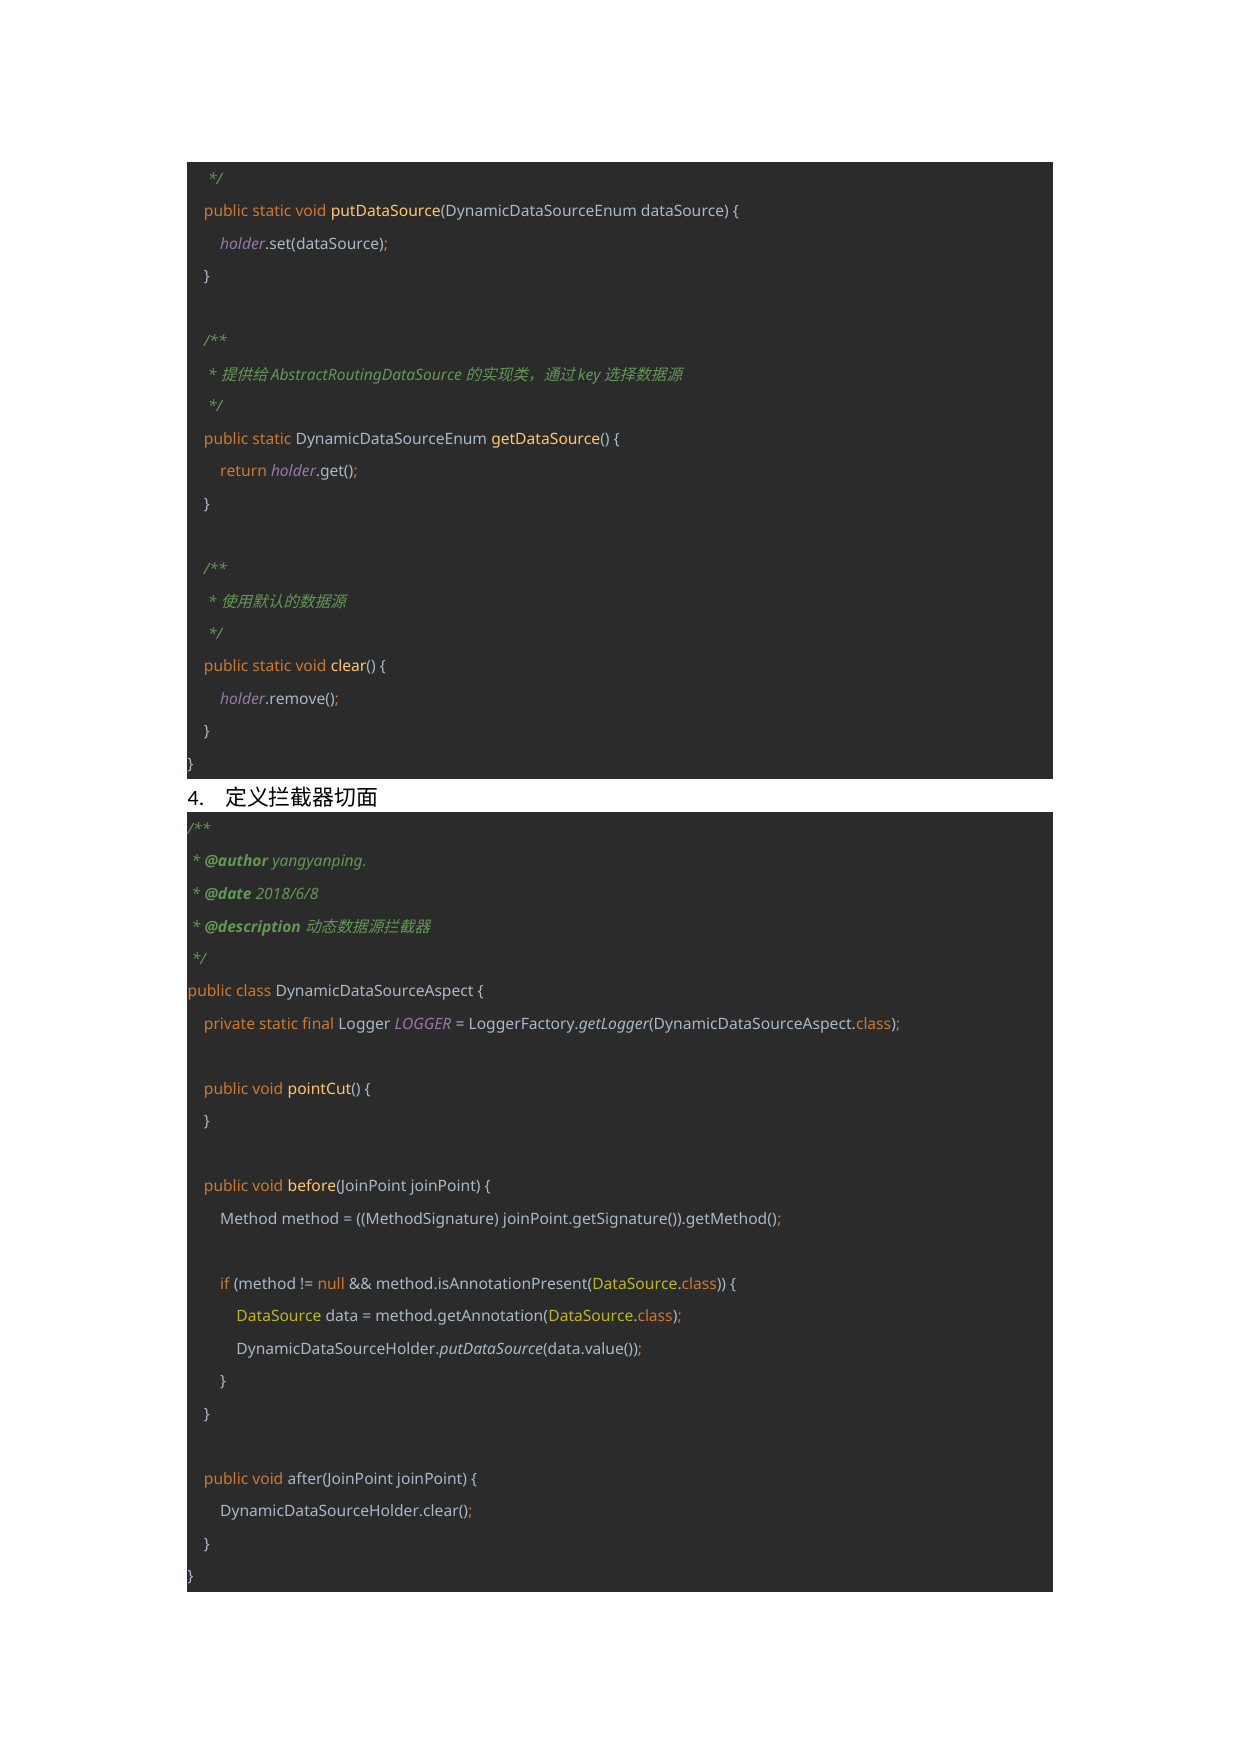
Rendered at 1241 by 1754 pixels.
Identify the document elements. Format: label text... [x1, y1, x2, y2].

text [187, 162, 1053, 779]
list 定义拦截器切面 [187, 779, 1053, 812]
text /** * @author yangyanping. * @date 2018/6/8 * @description 动态数据源拦截器 */ public class DynamicDataSourceAspect { private static final Logger LOGGER = LoggerFactory.getLogger(DynamicDataSourceAspect.class); public void pointCut() { } public void before(JoinPoint joinPoint) { Method method = ((MethodSignature) joinPoint.getSignature()).getMethod(); if (method != null && method.isAnnotationPresent(DataSource.class)) { DataSource data = method.getAnnotation(DataSource.class); DynamicDataSourceHolder.putDataSource(data.value()); } } public void after(JoinPoint joinPoint) { DynamicDataSourceHolder.clear(); } } [187, 812, 1053, 1592]
